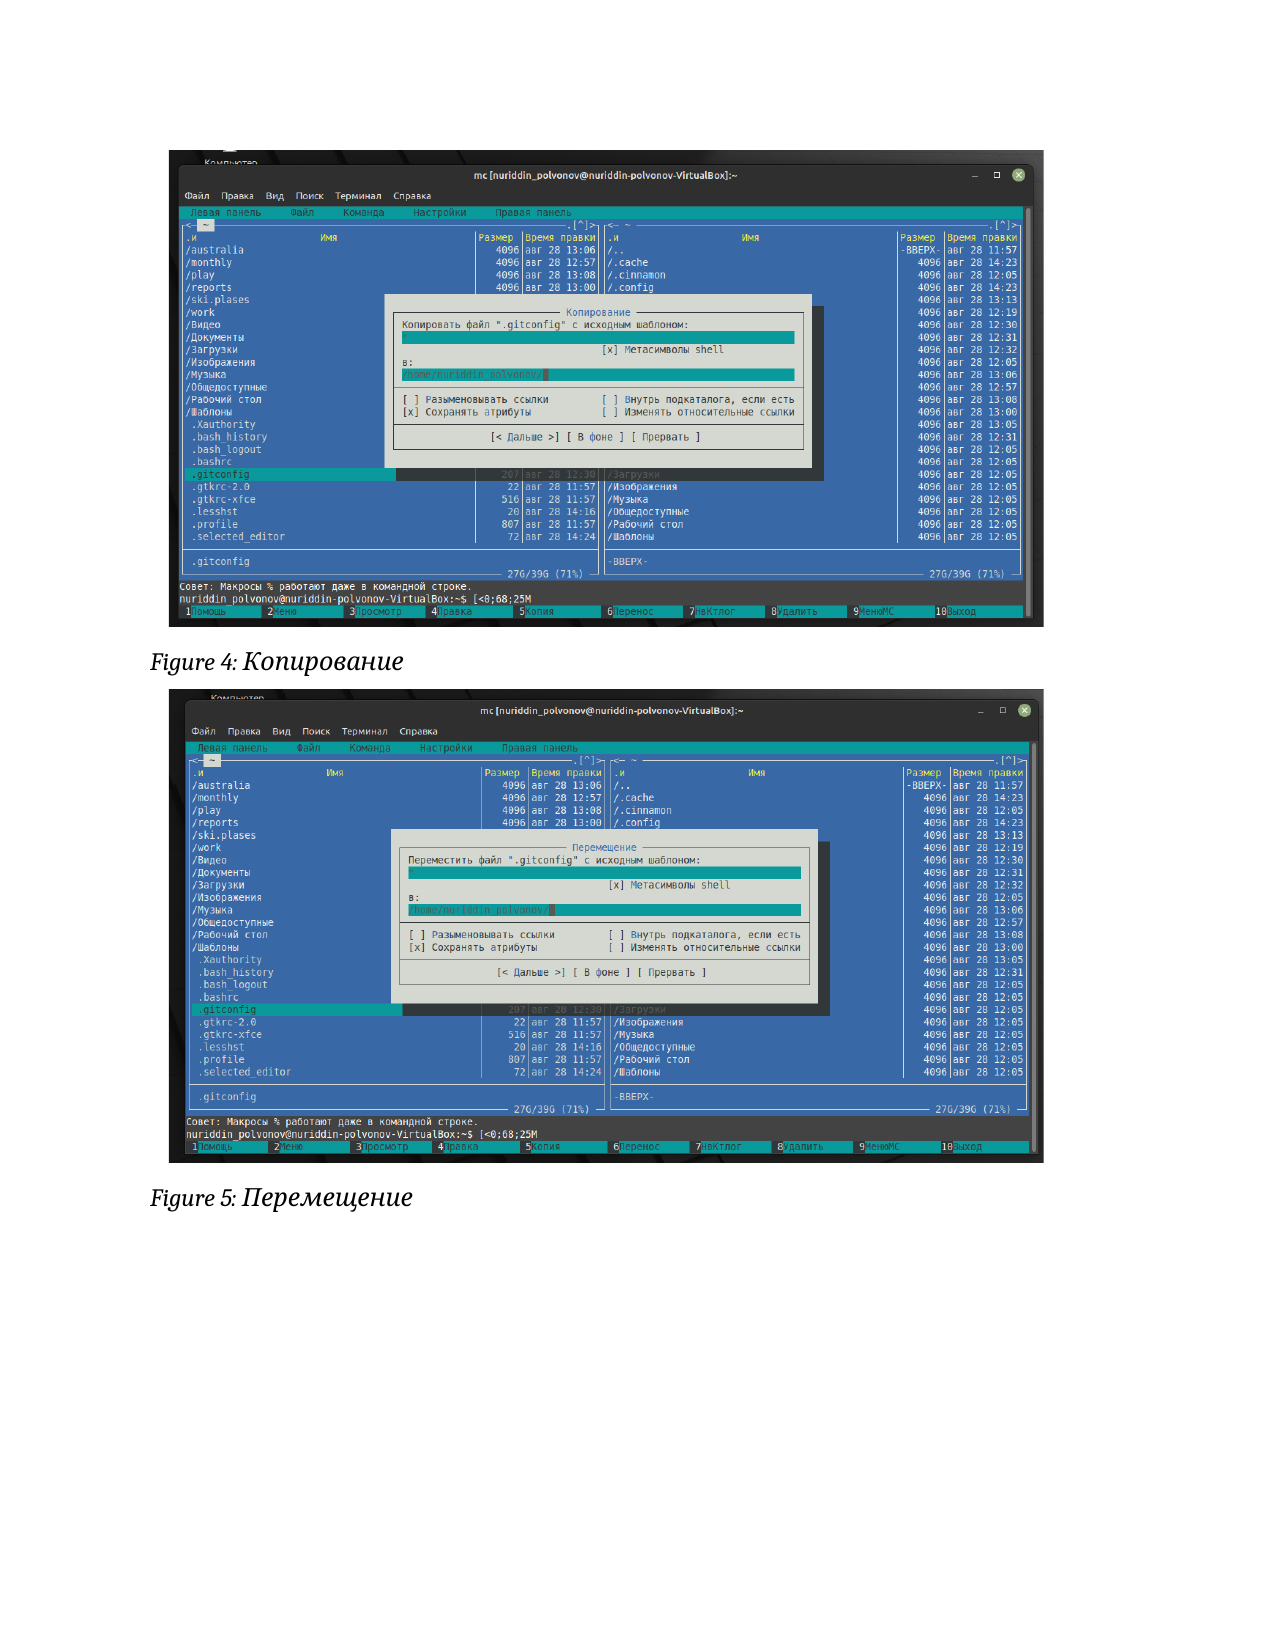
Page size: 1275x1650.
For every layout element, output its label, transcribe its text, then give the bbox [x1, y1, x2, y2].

text Figure 4: Копирование [150, 648, 1125, 677]
text Figure 5: Перемещение [150, 1183, 1125, 1212]
picture [168, 150, 1044, 627]
picture [168, 689, 1044, 1163]
